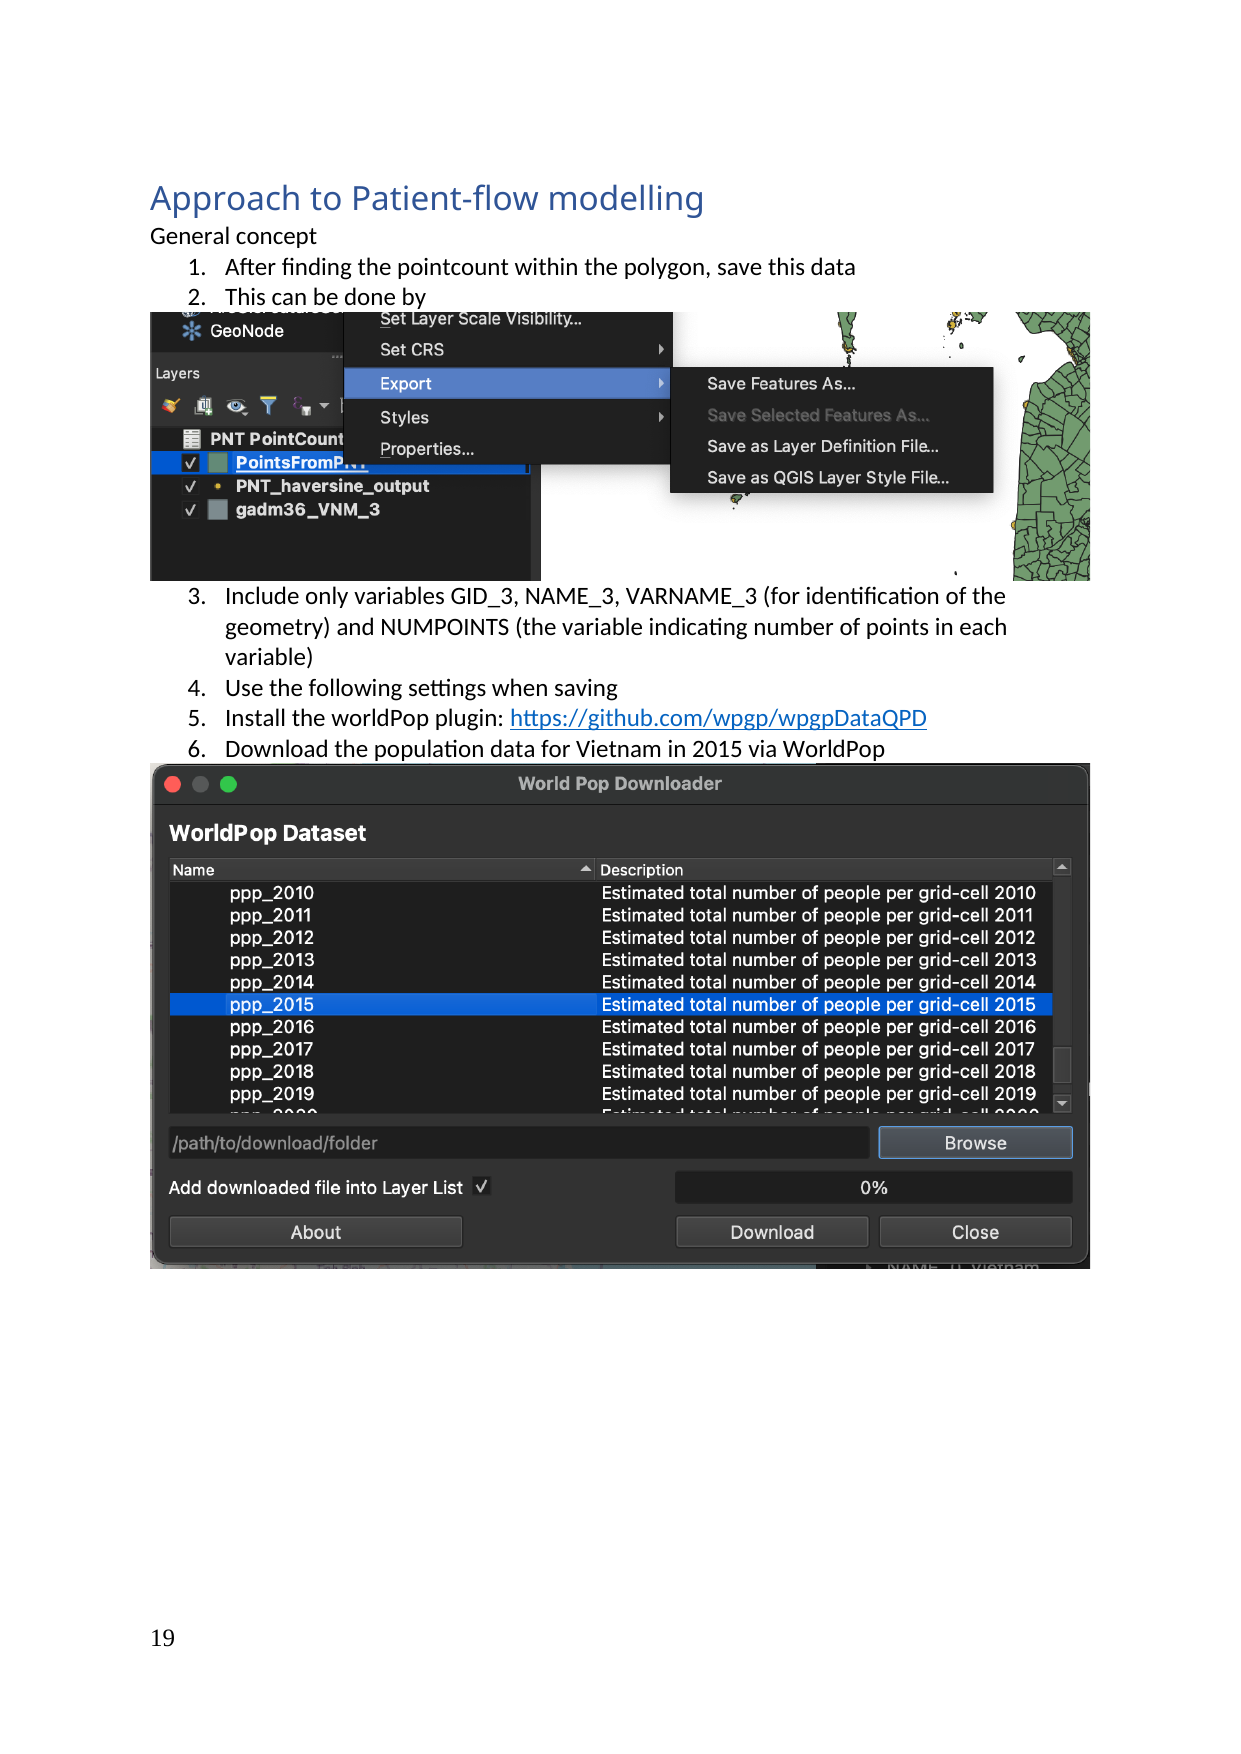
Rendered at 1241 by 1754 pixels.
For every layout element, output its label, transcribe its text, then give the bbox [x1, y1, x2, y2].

list After finding the pointcount within the polygon, save this data [187, 251, 1090, 281]
list This can be done by [187, 281, 1090, 312]
list Use the following settings when saving [187, 672, 1090, 702]
picture [150, 763, 1091, 1269]
list Download the population data for Vietnam in 2015 via WorldPop [187, 733, 1090, 763]
list Include only variables GID_3, NAME_3, VARNAME_3 (for identification of the geometry) and NUMPOINTS (the variable indicating number of points in each variable) [187, 581, 1090, 672]
text General concept [150, 220, 1090, 251]
subtitle Approach to Patient-flow modelling [150, 175, 1090, 220]
picture [150, 312, 1091, 581]
list Install the worldPop plugin: https://github.com/wpgp/wpgpDataQPD [187, 702, 1090, 733]
